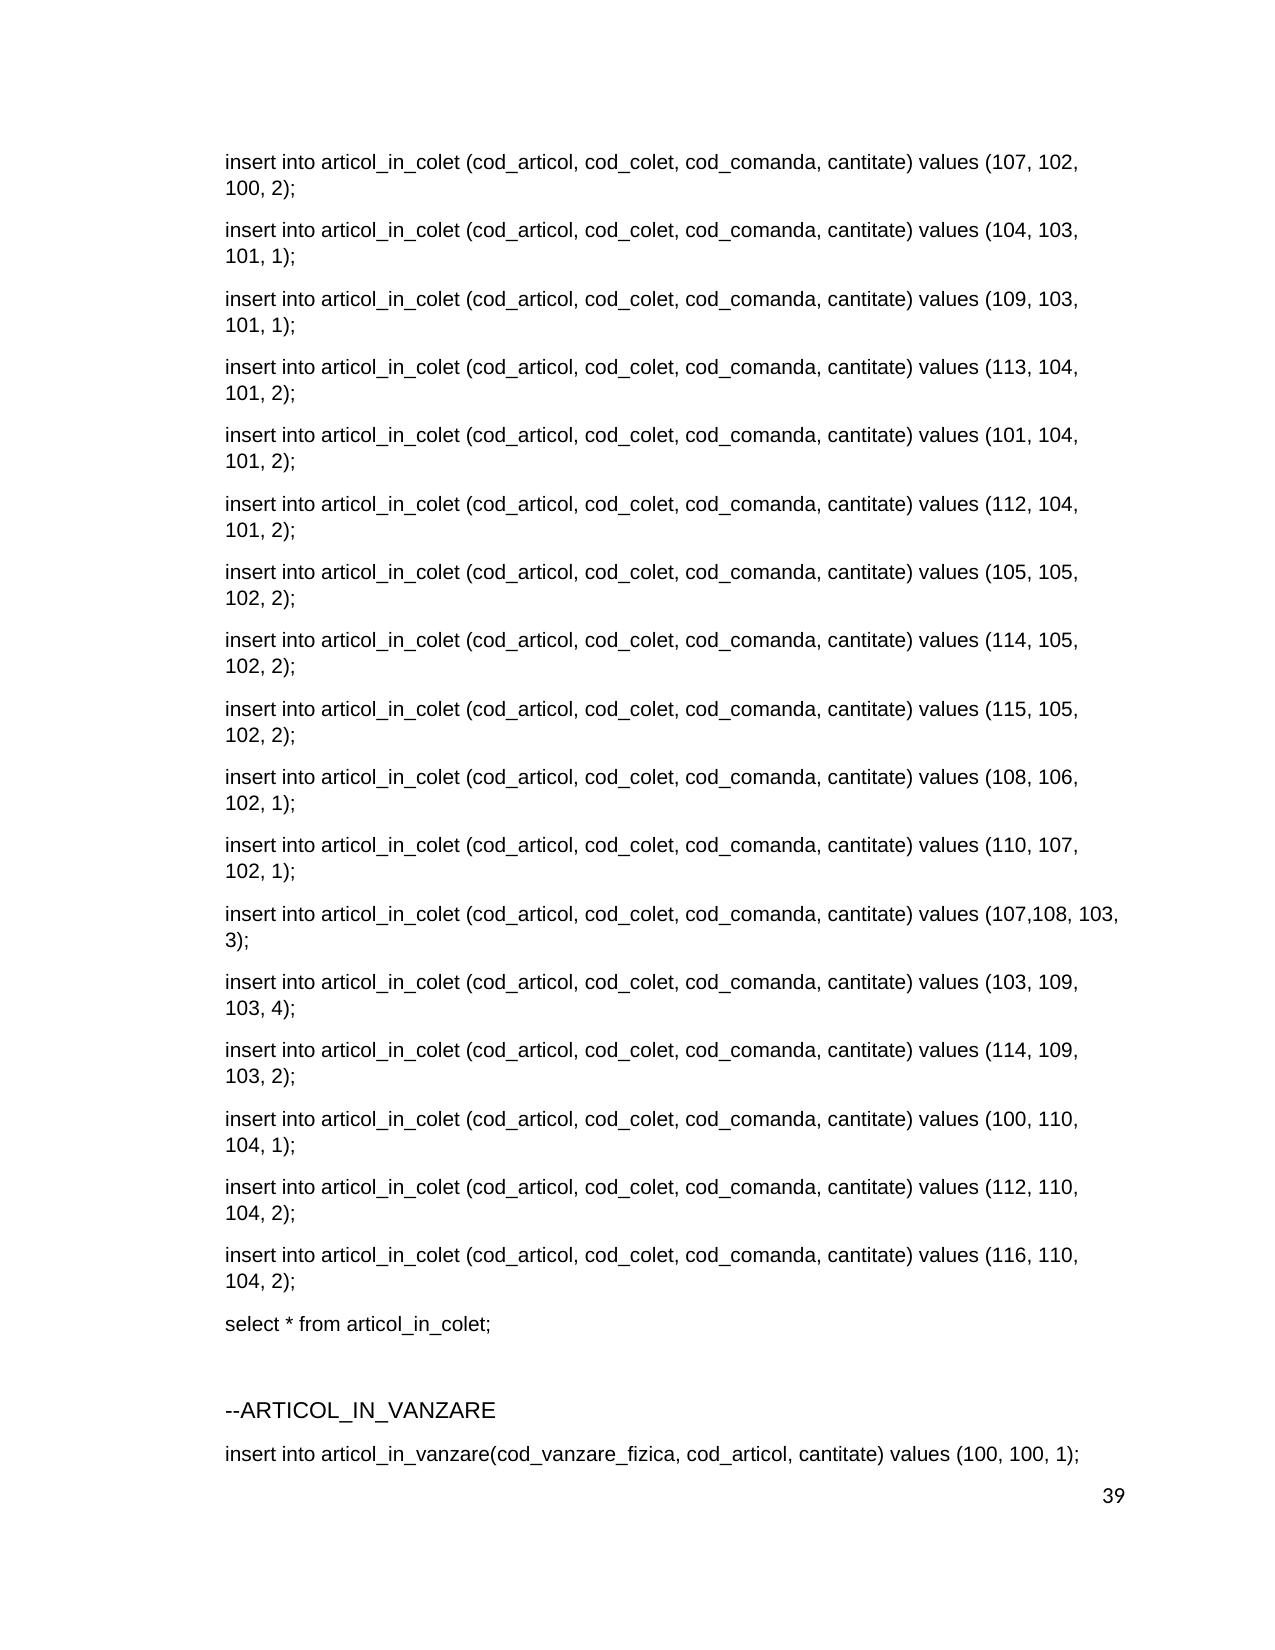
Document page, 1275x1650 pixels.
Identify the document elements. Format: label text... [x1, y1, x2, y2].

text --ARTICOL_IN_VANZARE [225, 1397, 1125, 1423]
text insert into articol_in_colet (cod_articol, cod_colet, cod_comanda, cantitate) values (113, 104, 101, 2); [225, 355, 1125, 405]
text insert into articol_in_colet (cod_articol, cod_colet, cod_comanda, cantitate) values (104, 103, 101, 1); [225, 218, 1125, 268]
text insert into articol_in_colet (cod_articol, cod_colet, cod_comanda, cantitate) values (108, 106, 102, 1); [225, 765, 1125, 815]
text insert into articol_in_colet (cod_articol, cod_colet, cod_comanda, cantitate) values (109, 103, 101, 1); [225, 287, 1125, 336]
text insert into articol_in_colet (cod_articol, cod_colet, cod_comanda, cantitate) values (112, 110, 104, 2); [225, 1175, 1125, 1225]
text insert into articol_in_colet (cod_articol, cod_colet, cod_comanda, cantitate) values (114, 109, 103, 2); [225, 1038, 1125, 1088]
text insert into articol_in_colet (cod_articol, cod_colet, cod_comanda, cantitate) values (114, 105, 102, 2); [225, 628, 1125, 678]
text select * from articol_in_colet; [225, 1312, 1125, 1336]
text insert into articol_in_vanzare(cod_vanzare_fizica, cod_articol, cantitate) values (100, 100, 1); [225, 1442, 1125, 1466]
text insert into articol_in_colet (cod_articol, cod_colet, cod_comanda, cantitate) values (110, 107, 102, 1); [225, 833, 1125, 883]
text insert into articol_in_colet (cod_articol, cod_colet, cod_comanda, cantitate) values (107,108, 103, 3); [225, 902, 1125, 951]
text insert into articol_in_colet (cod_articol, cod_colet, cod_comanda, cantitate) values (107, 102, 100, 2); [225, 150, 1125, 200]
text insert into articol_in_colet (cod_articol, cod_colet, cod_comanda, cantitate) values (100, 110, 104, 1); [225, 1107, 1125, 1156]
text insert into articol_in_colet (cod_articol, cod_colet, cod_comanda, cantitate) values (112, 104, 101, 2); [225, 492, 1125, 541]
text insert into articol_in_colet (cod_articol, cod_colet, cod_comanda, cantitate) values (116, 110, 104, 2); [225, 1243, 1125, 1293]
text insert into articol_in_colet (cod_articol, cod_colet, cod_comanda, cantitate) values (115, 105, 102, 2); [225, 697, 1125, 746]
text insert into articol_in_colet (cod_articol, cod_colet, cod_comanda, cantitate) values (101, 104, 101, 2); [225, 423, 1125, 473]
text insert into articol_in_colet (cod_articol, cod_colet, cod_comanda, cantitate) values (105, 105, 102, 2); [225, 560, 1125, 610]
text insert into articol_in_colet (cod_articol, cod_colet, cod_comanda, cantitate) values (103, 109, 103, 4); [225, 970, 1125, 1020]
